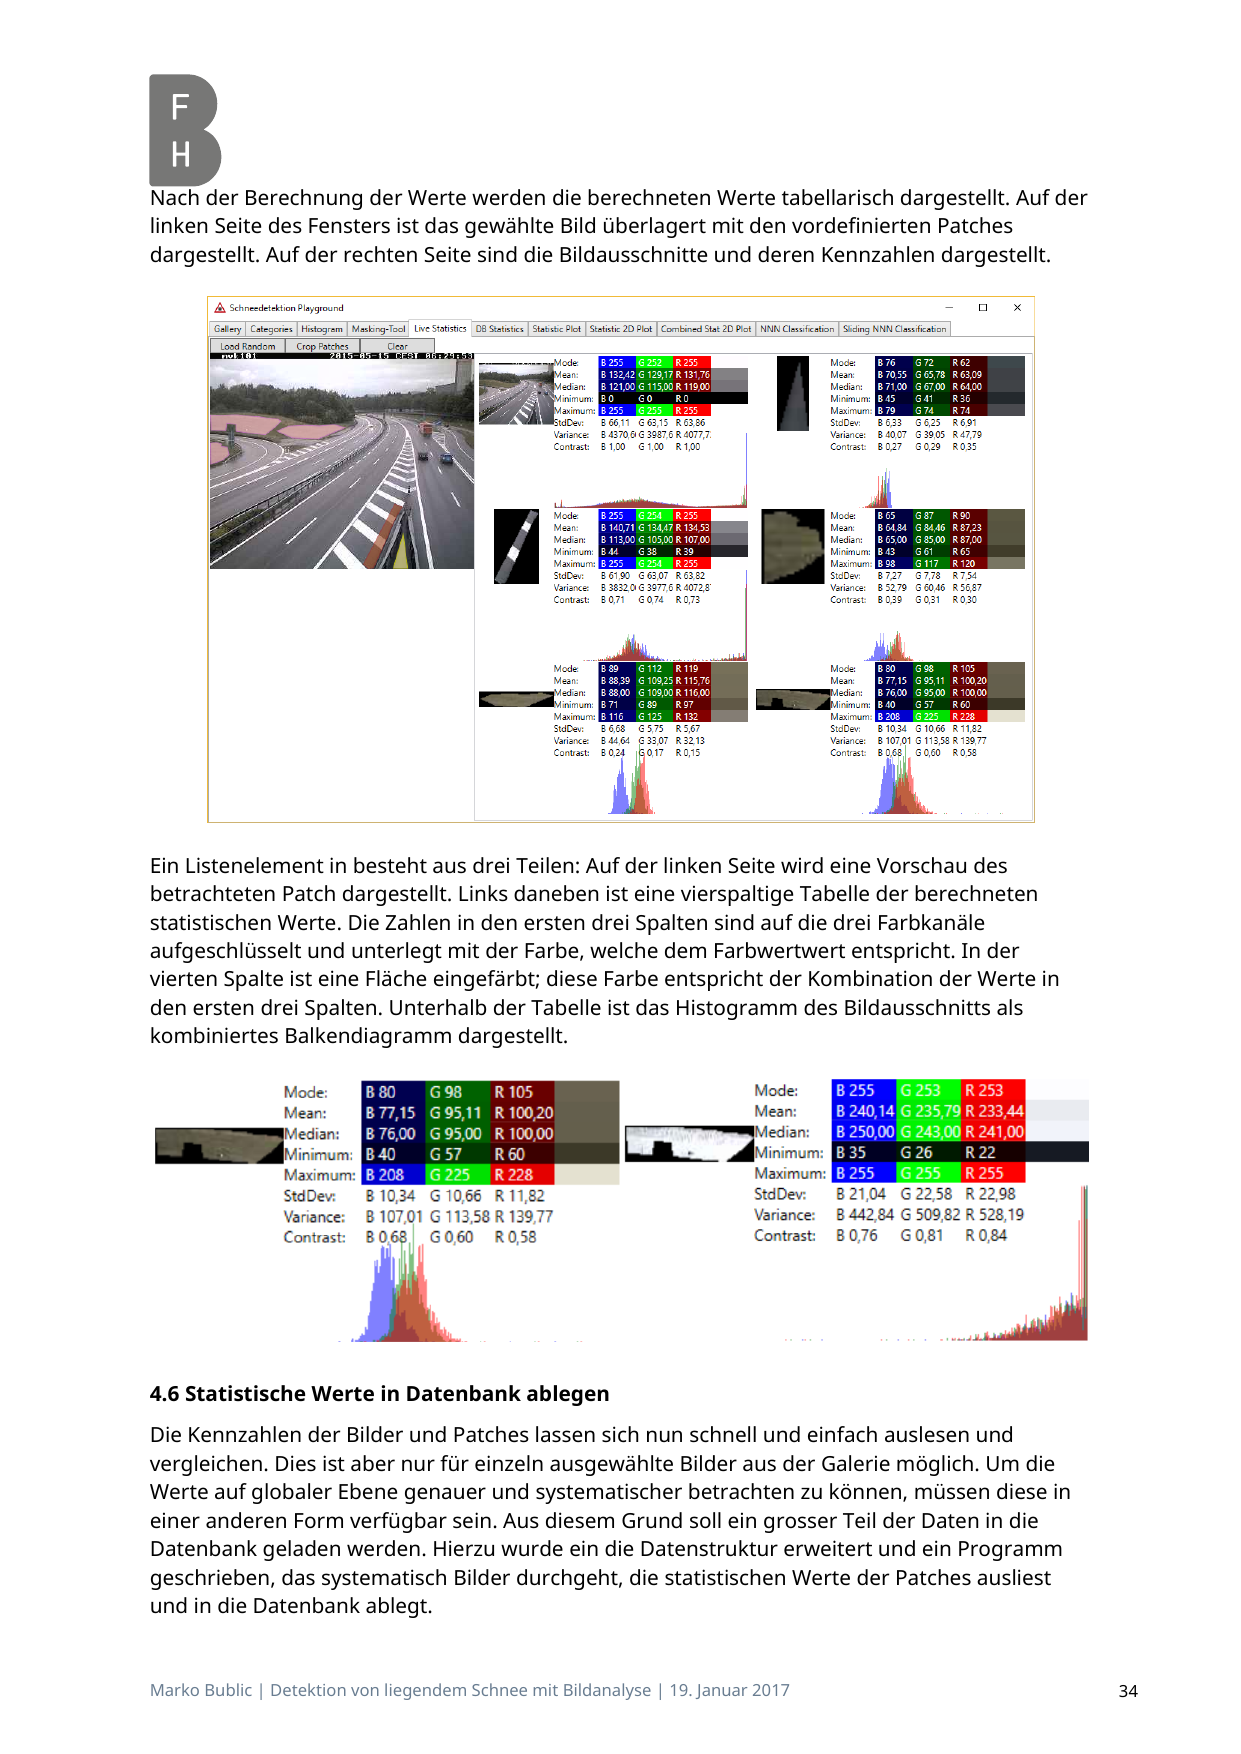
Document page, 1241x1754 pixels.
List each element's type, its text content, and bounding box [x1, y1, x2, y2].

picture [149, 1078, 1089, 1342]
picture [207, 296, 1035, 823]
text Die Kennzahlen der Bilder und Patches lassen sich nun schnell und einfach auslesen und vergleichen. Dies ist aber nur für einzeln ausgewählte Bilder aus der Galerie möglich. Um die Werte auf globaler Ebene genauer und systematischer betrachten zu können, müssen diese in einer anderen Form verfügbar sein. Aus diesem Grund soll ein grosser Teil der Daten in die Datenbank geladen werden. Hierzu wurde ein die Datenstruktur erweitert und ein Programm geschrieben, das systematisch Bilder durchgeht, die statistischen Werte der Patches ausliest und in die Datenbank ablegt. [149, 1420, 1093, 1619]
text Nach der Berechnung der Werte werden die berechneten Werte tabellarisch dargestellt. Auf der linken Seite des Fensters ist das gewählte Bild überlagert mit den vordefinierten Patches dargestellt. Auf der rechten Seite sind die Bildausschnitte und deren Kennzahlen dargestellt. [149, 183, 1093, 268]
subtitle Statistische Werte in Datenbank ablegen [149, 1379, 1093, 1408]
text Ein Listenelement in besteht aus drei Teilen: Auf der linken Seite wird eine Vorschau des betrachteten Patch dargestellt. Links daneben ist eine vierspaltige Tabelle der berechneten statistischen Werte. Die Zahlen in den ersten drei Spalten sind auf die drei Farbkanäle aufgeschlüsselt und unterlegt mit der Farbe, welche dem Farbwertwert entspricht. In der vierten Spalte ist eine Fläche eingefärbt; diese Farbe entspricht der Kombination der Werte in den ersten drei Spalten. Unterhalb der Tabelle ist das Histogramm des Bildausschnitts als kombiniertes Balkendiagramm dargestellt. [149, 851, 1093, 1050]
